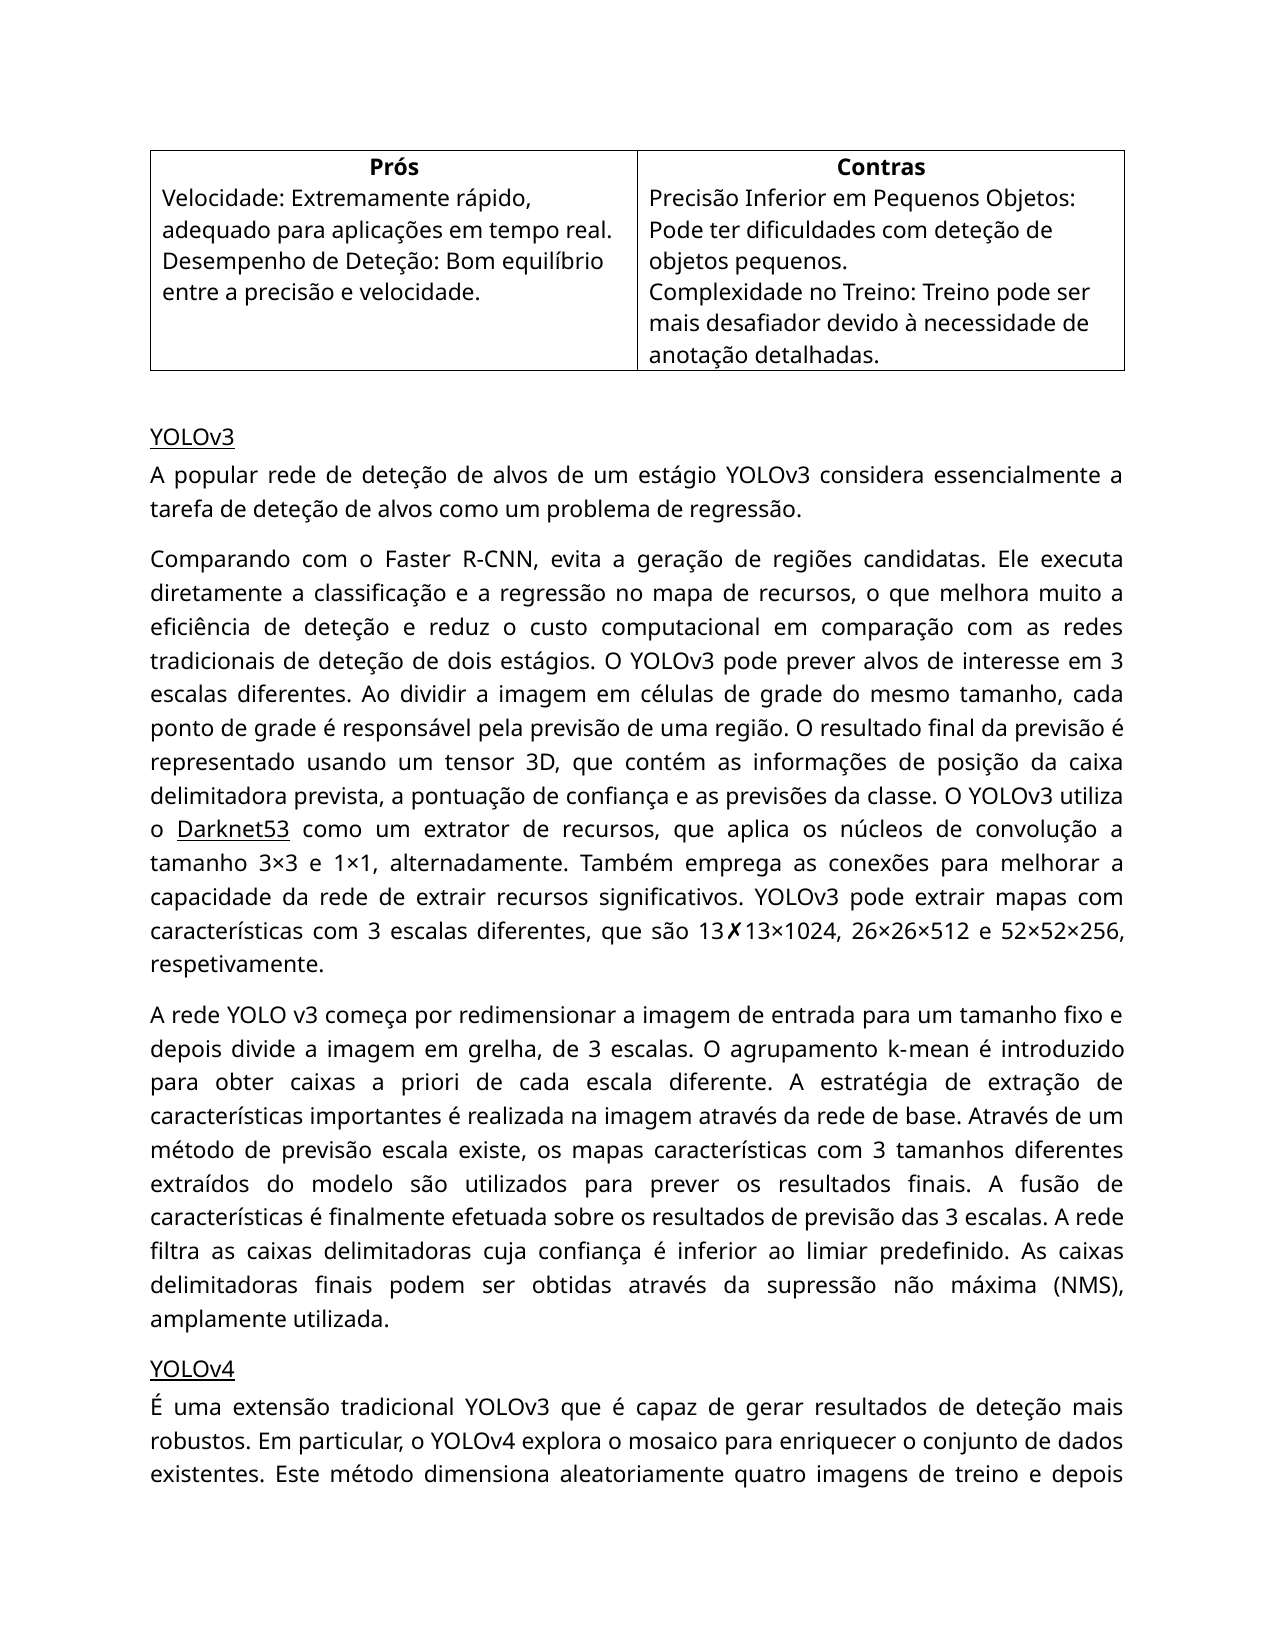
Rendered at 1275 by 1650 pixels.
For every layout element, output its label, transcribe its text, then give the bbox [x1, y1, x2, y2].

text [150, 1391, 1125, 1489]
subtitle YOLOv4 [150, 1353, 1125, 1384]
table_header Contras Precisão Inferior em Pequenos Objetos: Pode ter dificuldades com deteção de objetos pequenos. Complexidade no Treino: Treino pode ser mais desafiador devido à necessidade de anotação detalhadas. [638, 151, 1124, 370]
table_header Prós Velocidade: Extremamente rápido, adequado para aplicações em tempo real. Desempenho de Deteção: Bom equilíbrio entre a precisão e velocidade. [151, 151, 637, 370]
text A popular rede de deteção de alvos de um estágio YOLOv3 considera essencialmente a tarefa de deteção de alvos como um problema de regressão. [150, 459, 1125, 524]
text A rede YOLO v3 começa por redimensionar a imagem de entrada para um tamanho fixo e depois divide a imagem em grelha, de 3 escalas. O agrupamento k-mean é introduzido para obter caixas a priori de cada escala diferente. A estratégia de extração de características importantes é realizada na imagem através da rede de base. Através de um método de previsão escala existe, os mapas características com 3 tamanhos diferentes extraídos do modelo são utilizados para prever os resultados finais. A fusão de características é finalmente efetuada sobre os resultados de previsão das 3 escalas. A rede filtra as caixas delimitadoras cuja confiança é inferior ao limiar predefinido. As caixas delimitadoras finais podem ser obtidas através da supressão não máxima (NMS), amplamente utilizada. [150, 999, 1125, 1334]
text Comparando com o Faster R-CNN, evita a geração de regiões candidatas. Ele executa diretamente a classificação e a regressão no mapa de recursos, o que melhora muito a eficiência de deteção e reduz o custo computacional em comparação com as redes tradicionais de deteção de dois estágios. O YOLOv3 pode prever alvos de interesse em 3 escalas diferentes. Ao dividir a imagem em células de grade do mesmo tamanho, cada ponto de grade é responsável pela previsão de uma região. O resultado final da previsão é representado usando um tensor 3D, que contém as informações de posição da caixa delimitadora prevista, a pontuação de confiança e as previsões da classe. O YOLOv3 utiliza o Darknet53 como um extrator de recursos, que aplica os núcleos de convolução a tamanho 3×3 e 1×1, alternadamente. Também emprega as conexões para melhorar a capacidade da rede de extrair recursos significativos. YOLOv3 pode extrair mapas com características com 3 escalas diferentes, que são 13✗13×1024, 26×26×512 e 52×52×256, respetivamente. [150, 543, 1125, 979]
subtitle YOLOv3 [150, 421, 1125, 452]
